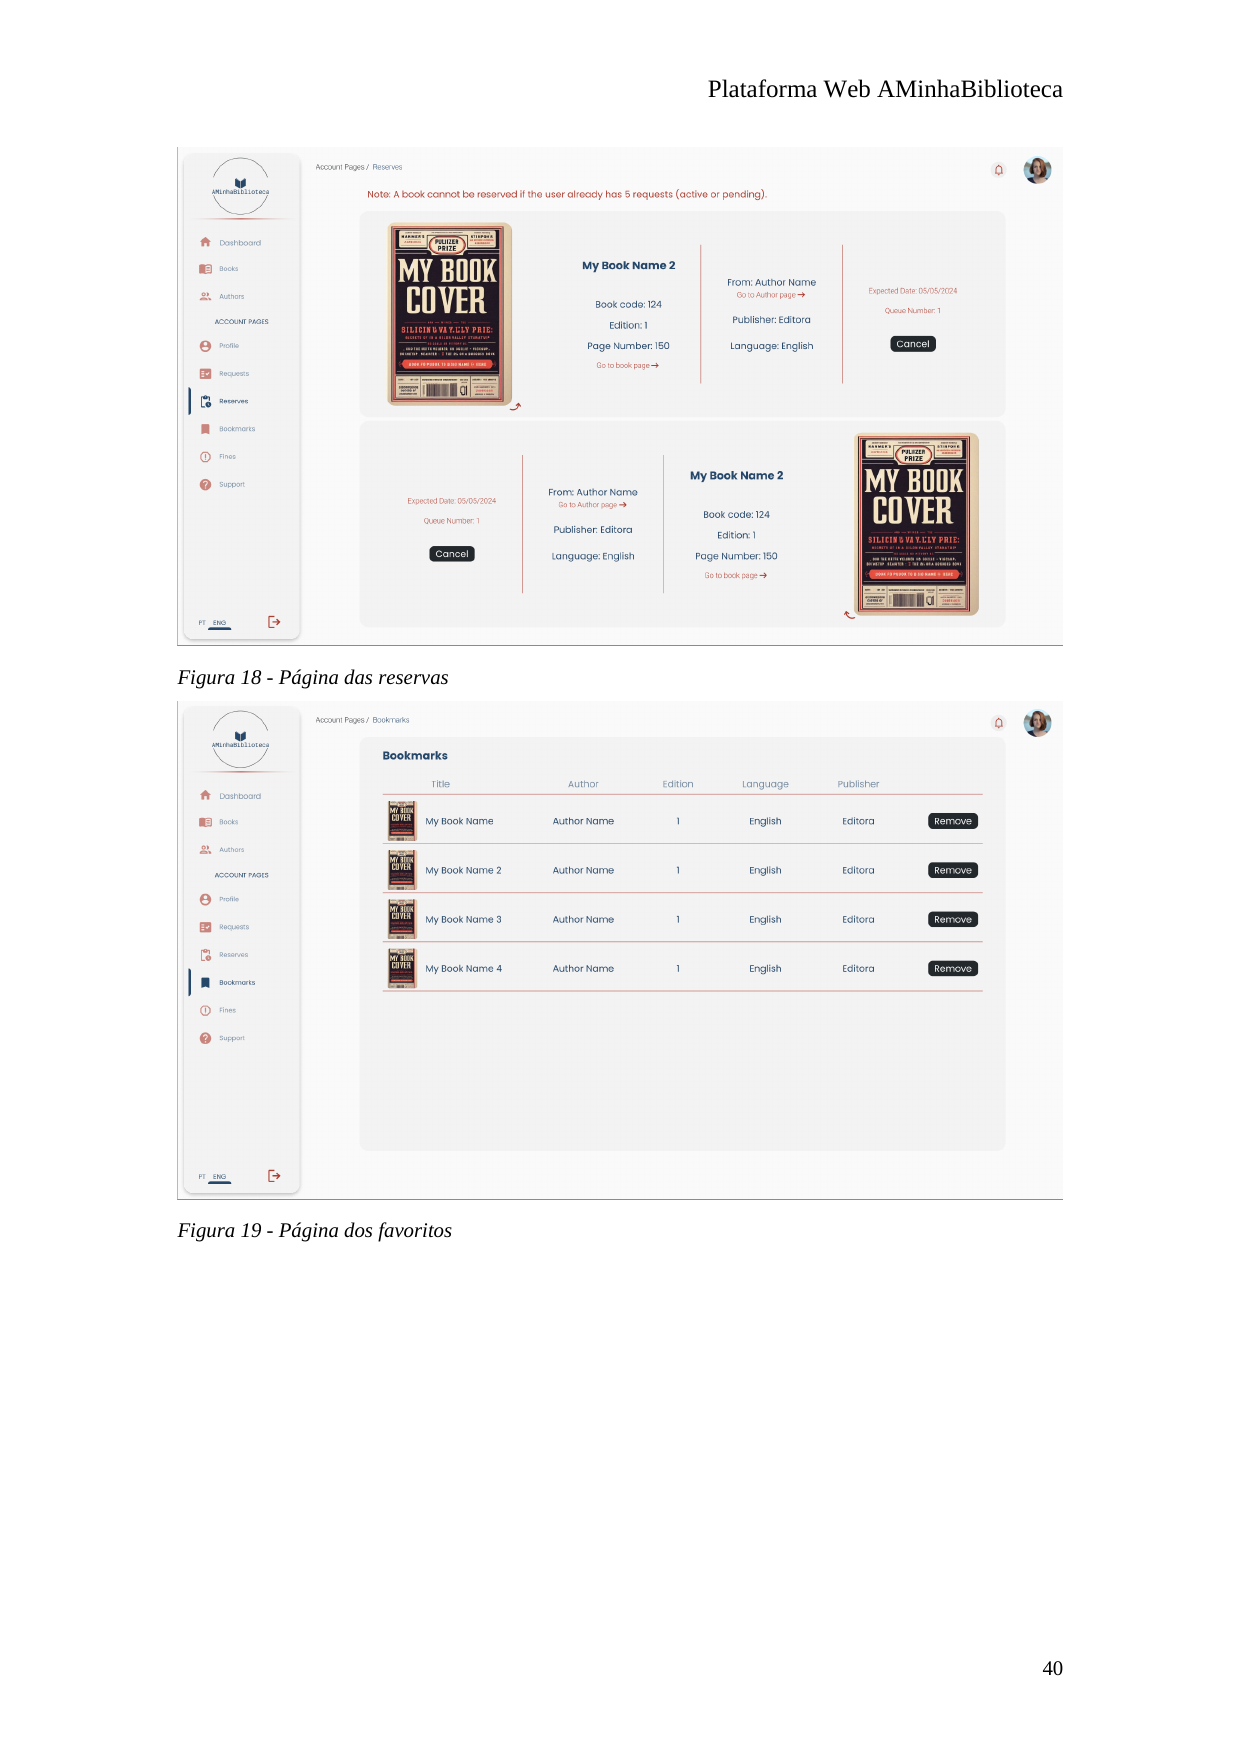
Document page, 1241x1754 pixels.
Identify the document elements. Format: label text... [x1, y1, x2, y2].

picture [177, 147, 1063, 646]
text Figura 18 - Página das reservas [177, 665, 1063, 689]
picture [177, 701, 1063, 1200]
text Figura 19 - Página dos favoritos [177, 1218, 1063, 1242]
